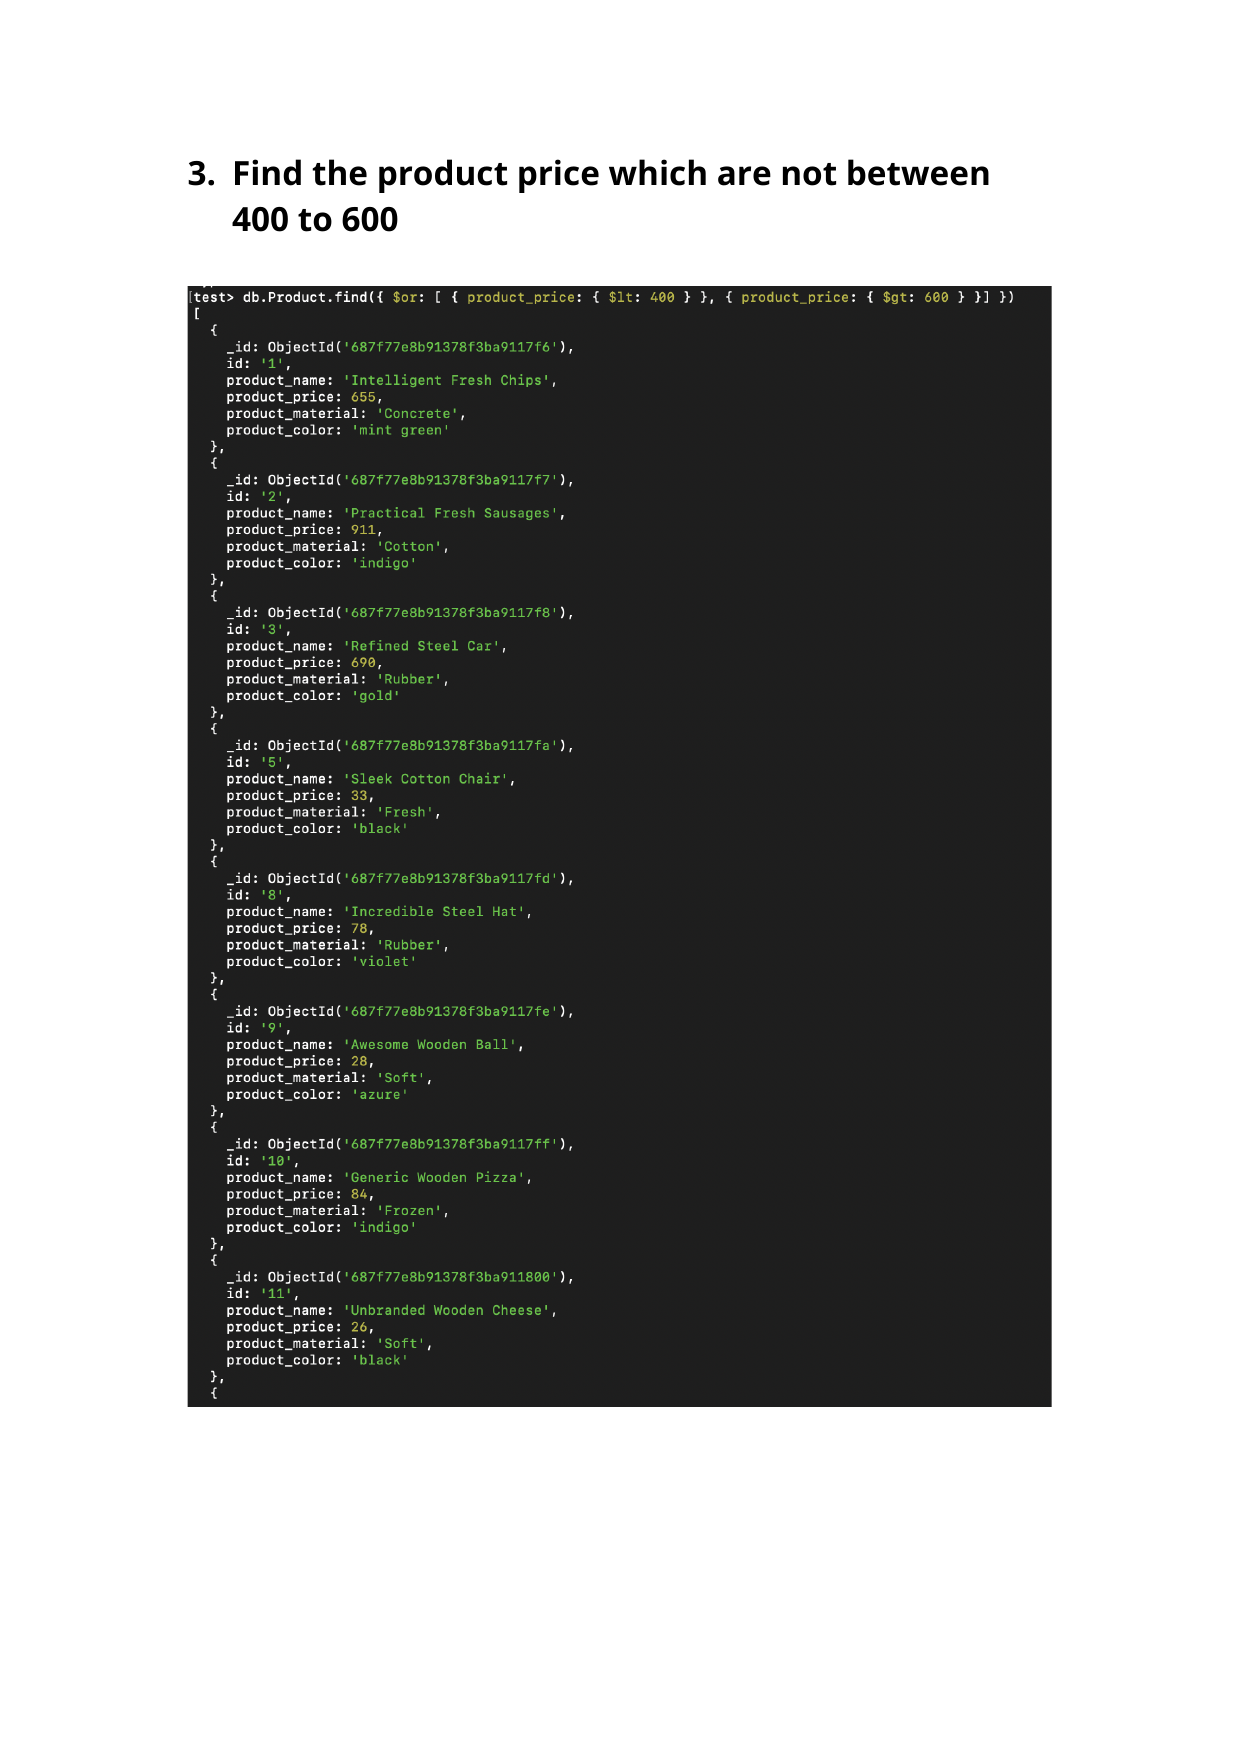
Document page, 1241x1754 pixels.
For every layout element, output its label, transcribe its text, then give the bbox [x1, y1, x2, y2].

list Find the product price which are not between 400 to 600 [398, 150, 1053, 241]
picture [187, 286, 1052, 1407]
list Find the product price which are not between 400 to 600 [187, 150, 232, 241]
